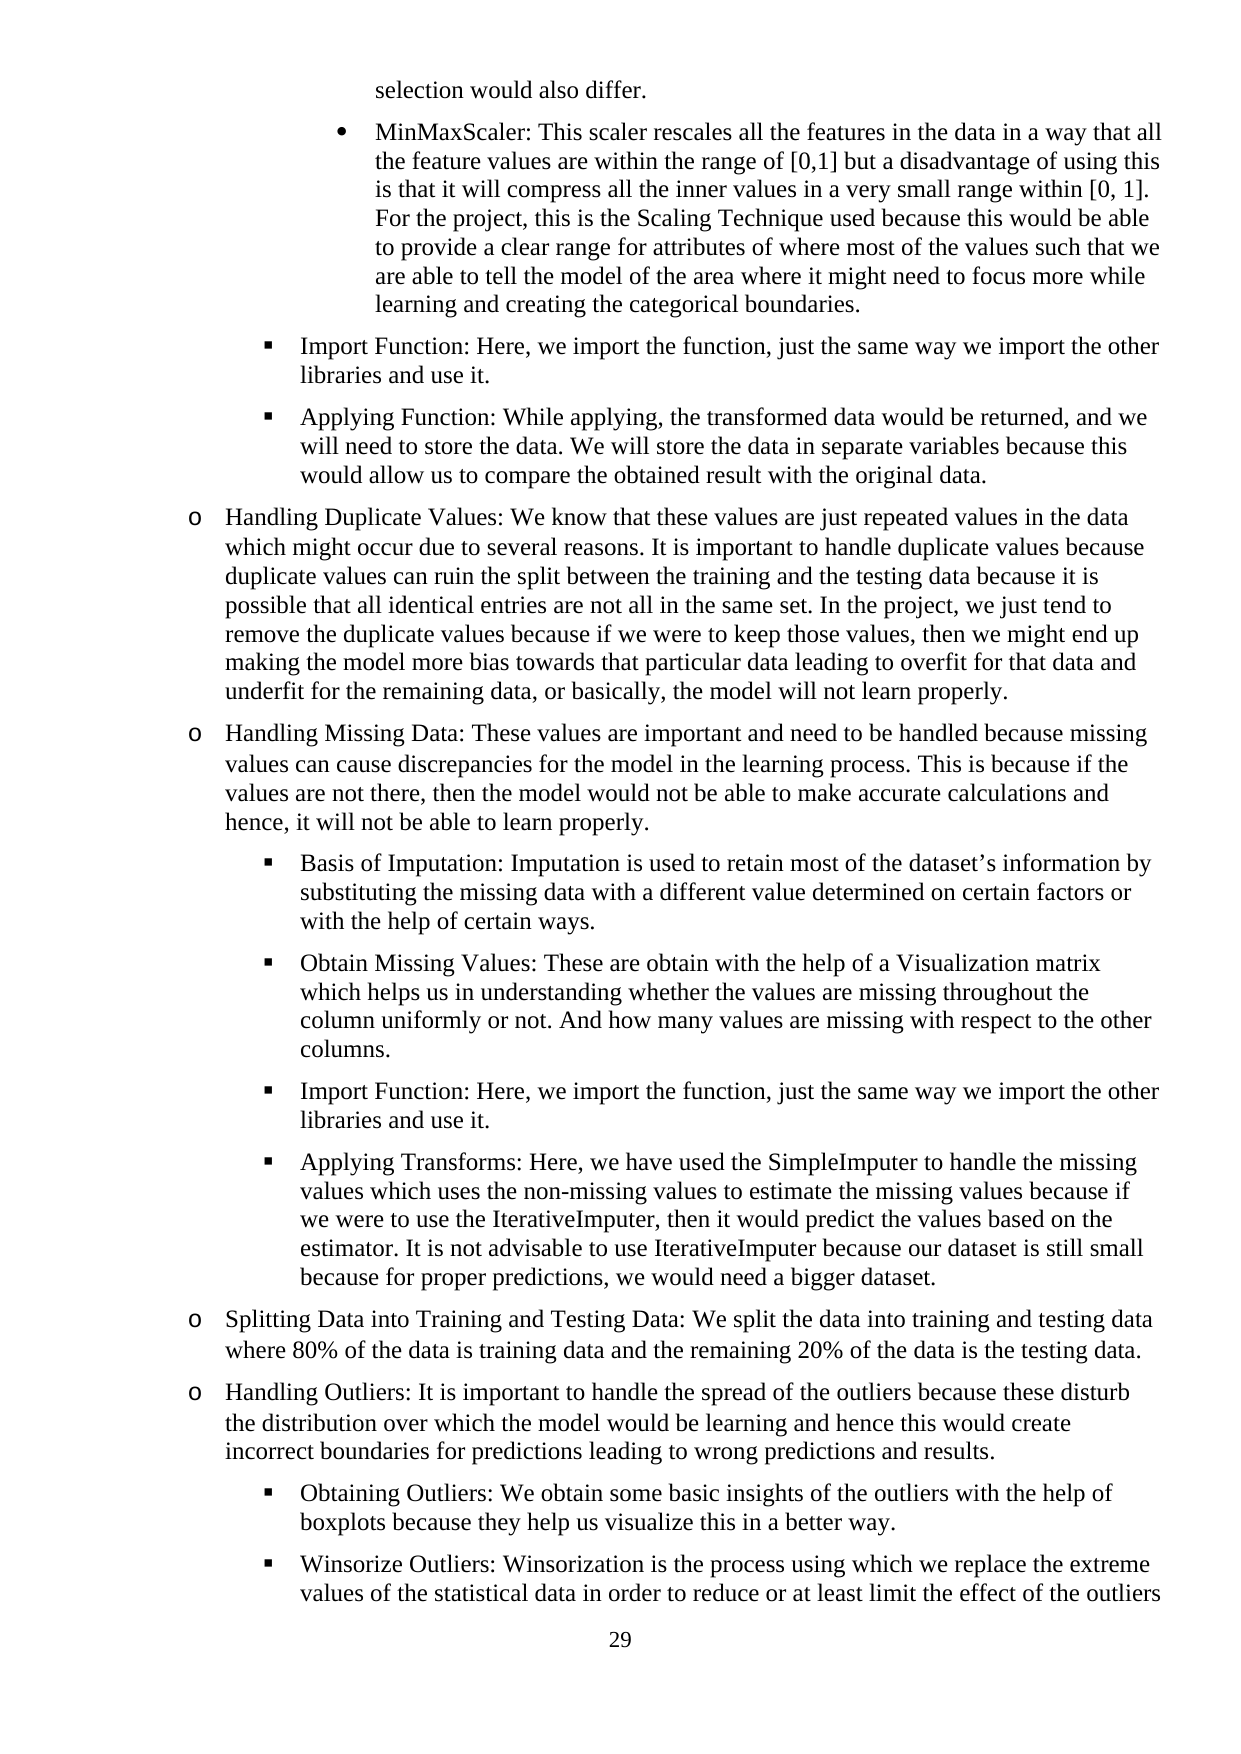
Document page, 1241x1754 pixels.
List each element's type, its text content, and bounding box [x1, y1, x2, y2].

list Applying Transforms: Here, we have used the SimpleImputer to handle the missing values which uses the non-missing values to estimate the missing values because if we were to use the IterativeImputer, then it would predict the values based on the estimator. It is not advisable to use IterativeImputer because our dataset is still small because for proper predictions, we would need a bigger dataset. [262, 1147, 1165, 1291]
list Obtaining Outliers: We obtain some basic insights of the outliers with the help of boxplots because they help us visualize this in a better way. [262, 1478, 1165, 1536]
list Splitting Data into Training and Testing Data: We split the data into training and testing data where 80% of the data is training data and the remaining 20% of the data is the testing data. [187, 1304, 1165, 1363]
list Handling Duplicate Values: We know that these values are just repeated values in the data which might occur due to several reasons. It is important to handle duplicate values because duplicate values can ruin the split between the training and the testing data because it is possible that all identical entries are not all in the same set. In the project, we just tend to remove the duplicate values because if we were to keep those values, then we might end up making the model more bias towards that particular data leading to overfit for that data and underfit for the remaining data, or basically, the model will not learn properly. [187, 502, 1165, 705]
list Import Function: Here, we import the function, just the same way we import the other libraries and use it. [262, 331, 1165, 389]
list Obtain Missing Values: These are obtain with the help of a Visualization matrix which helps us in understanding whether the values are missing throughout the column uniformly or not. And how many values are missing with respect to the other columns. [262, 948, 1165, 1063]
list MinMaxScaler: This scaler rescales all the features in the data in a way that all the feature values are within the range of [0,1] but a disadvantage of using this is that it will compress all the inner values in a very small range within [0, 1]. For the project, this is the Scaling Technique used because this would be able to provide a clear range for attributes of where most of the values such that we are able to tell the model of the area where it might need to focus more while learning and creating the categorical boundaries. [337, 117, 1165, 318]
list Handling Missing Data: These values are important and need to be handled because missing values can cause discrepancies for the model in the learning process. This is because if the values are not there, then the model would not be able to make accurate calculations and hence, it will not be able to learn properly. [187, 718, 1165, 835]
list Handling Outliers: It is important to handle the spread of the outliers because these disturb the distribution over which the model would be learning and hence this would create incorrect boundaries for predictions leading to wrong predictions and results. [187, 1377, 1165, 1465]
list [262, 1549, 1165, 1607]
list Import Function: Here, we import the function, just the same way we import the other libraries and use it. [262, 1076, 1165, 1134]
list Basis of Imputation: Imputation is used to retain most of the dataset’s information by substituting the missing data with a different value determined on certain factors or with the help of certain ways. [262, 848, 1165, 935]
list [337, 75, 1165, 104]
list Applying Function: While applying, the transformed data would be returned, and we will need to store the data. We will store the data in separate variables because this would allow us to compare the obtained result with the original data. [262, 402, 1165, 488]
